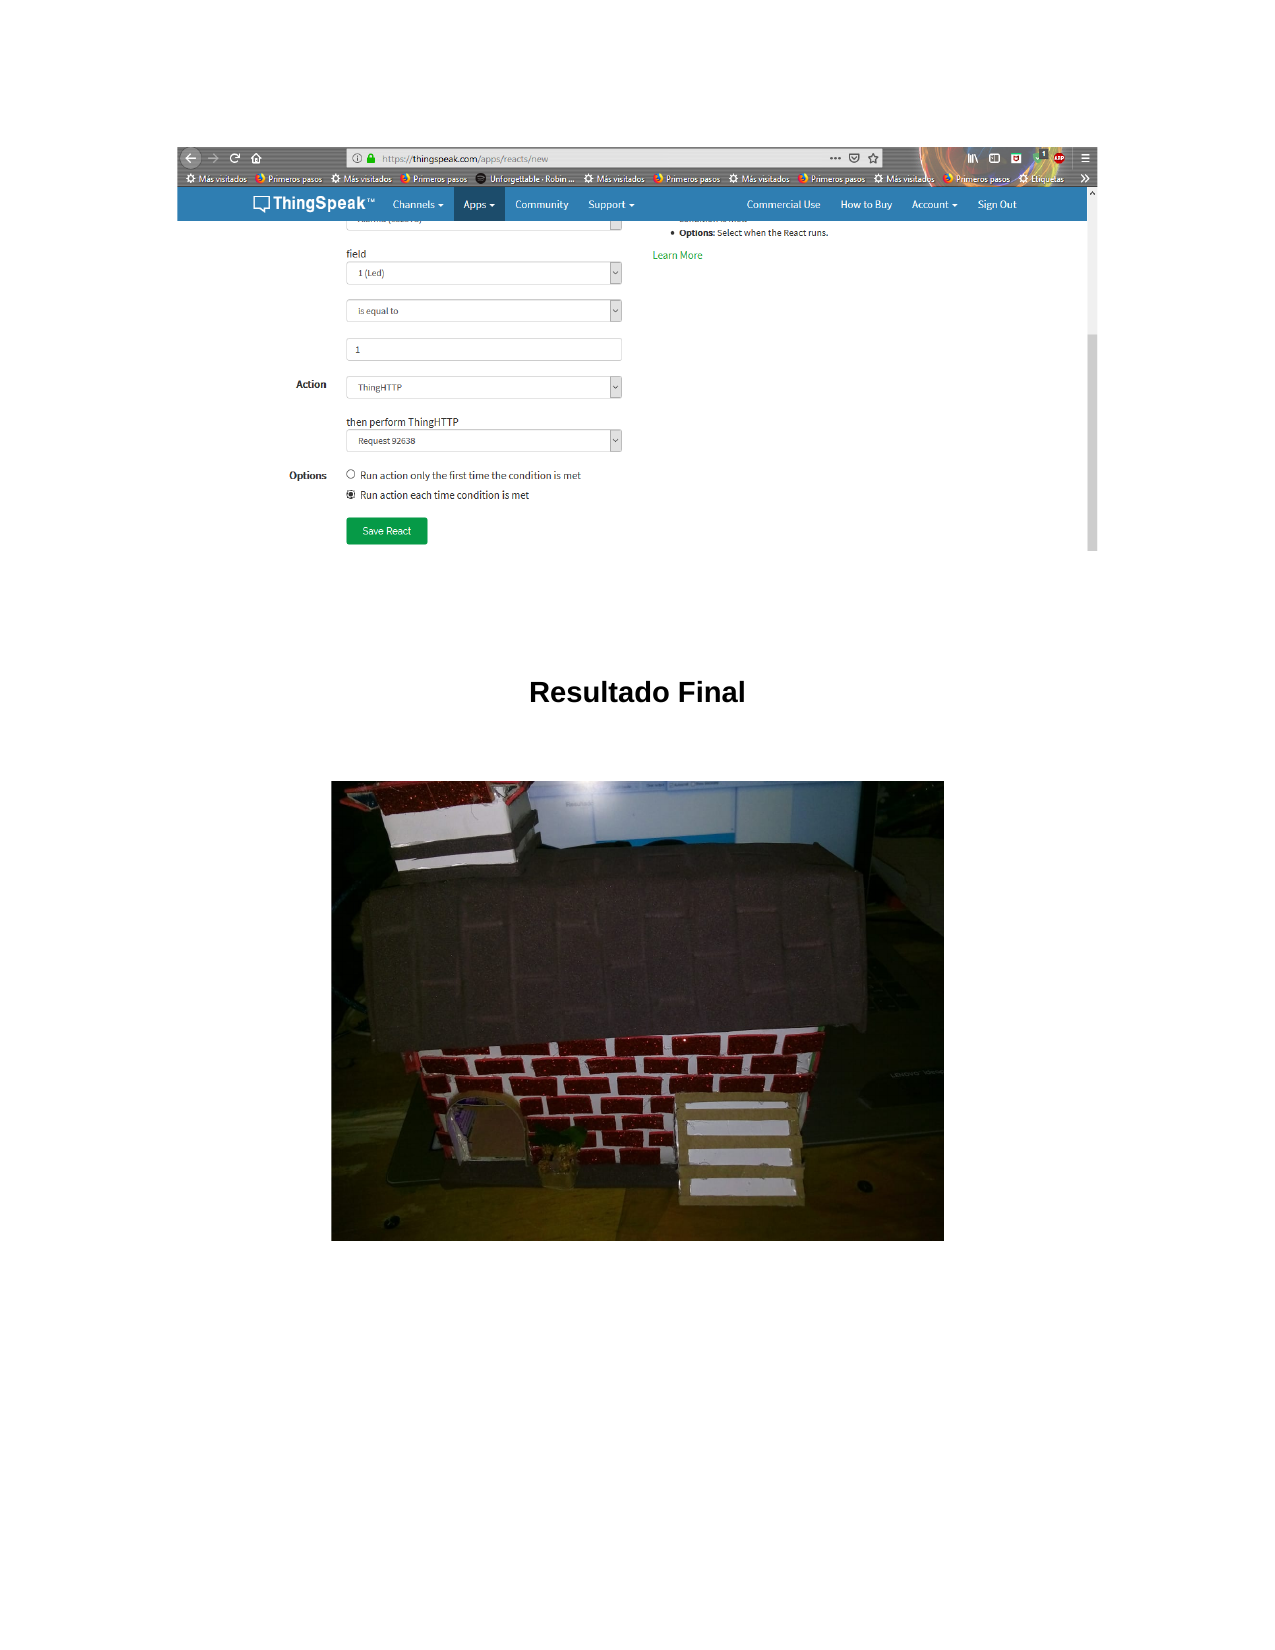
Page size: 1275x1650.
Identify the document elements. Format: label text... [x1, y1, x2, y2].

text Resultado Final [177, 675, 1098, 709]
picture [177, 147, 1098, 551]
picture [331, 781, 944, 1241]
